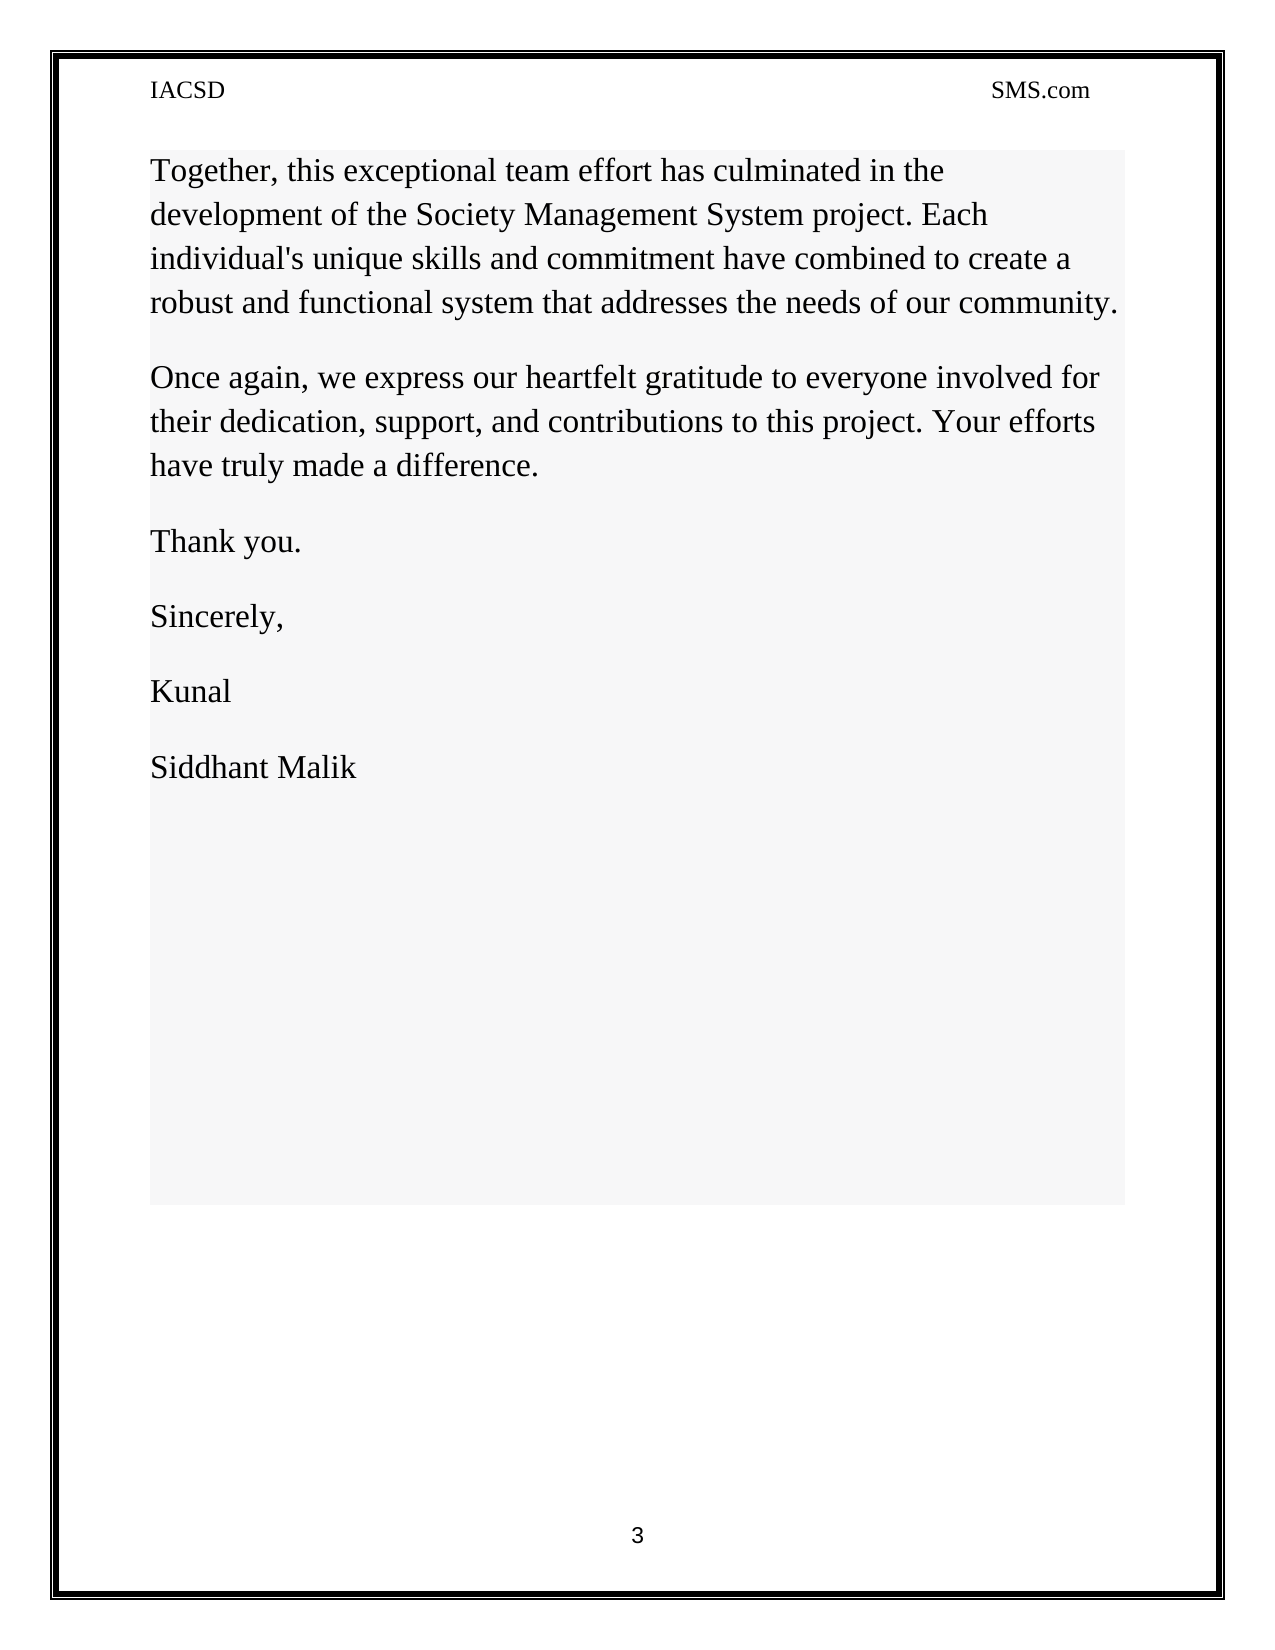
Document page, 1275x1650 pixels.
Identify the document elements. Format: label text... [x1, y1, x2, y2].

text Kunal [150, 672, 1125, 710]
text Once again, we express our heartfelt gratitude to everyone involved for their dedication, support, and contributions to this project. Your efforts have truly made a difference. [150, 357, 1125, 484]
text Together, this exceptional team effort has culminated in the development of the Society Management System project. Each individual's unique skills and commitment have combined to create a robust and functional system that addresses the needs of our community. [150, 150, 1125, 321]
text Thank you. [150, 521, 1125, 559]
text Sincerely, [150, 596, 1125, 634]
text Siddhant Malik [150, 747, 1125, 785]
